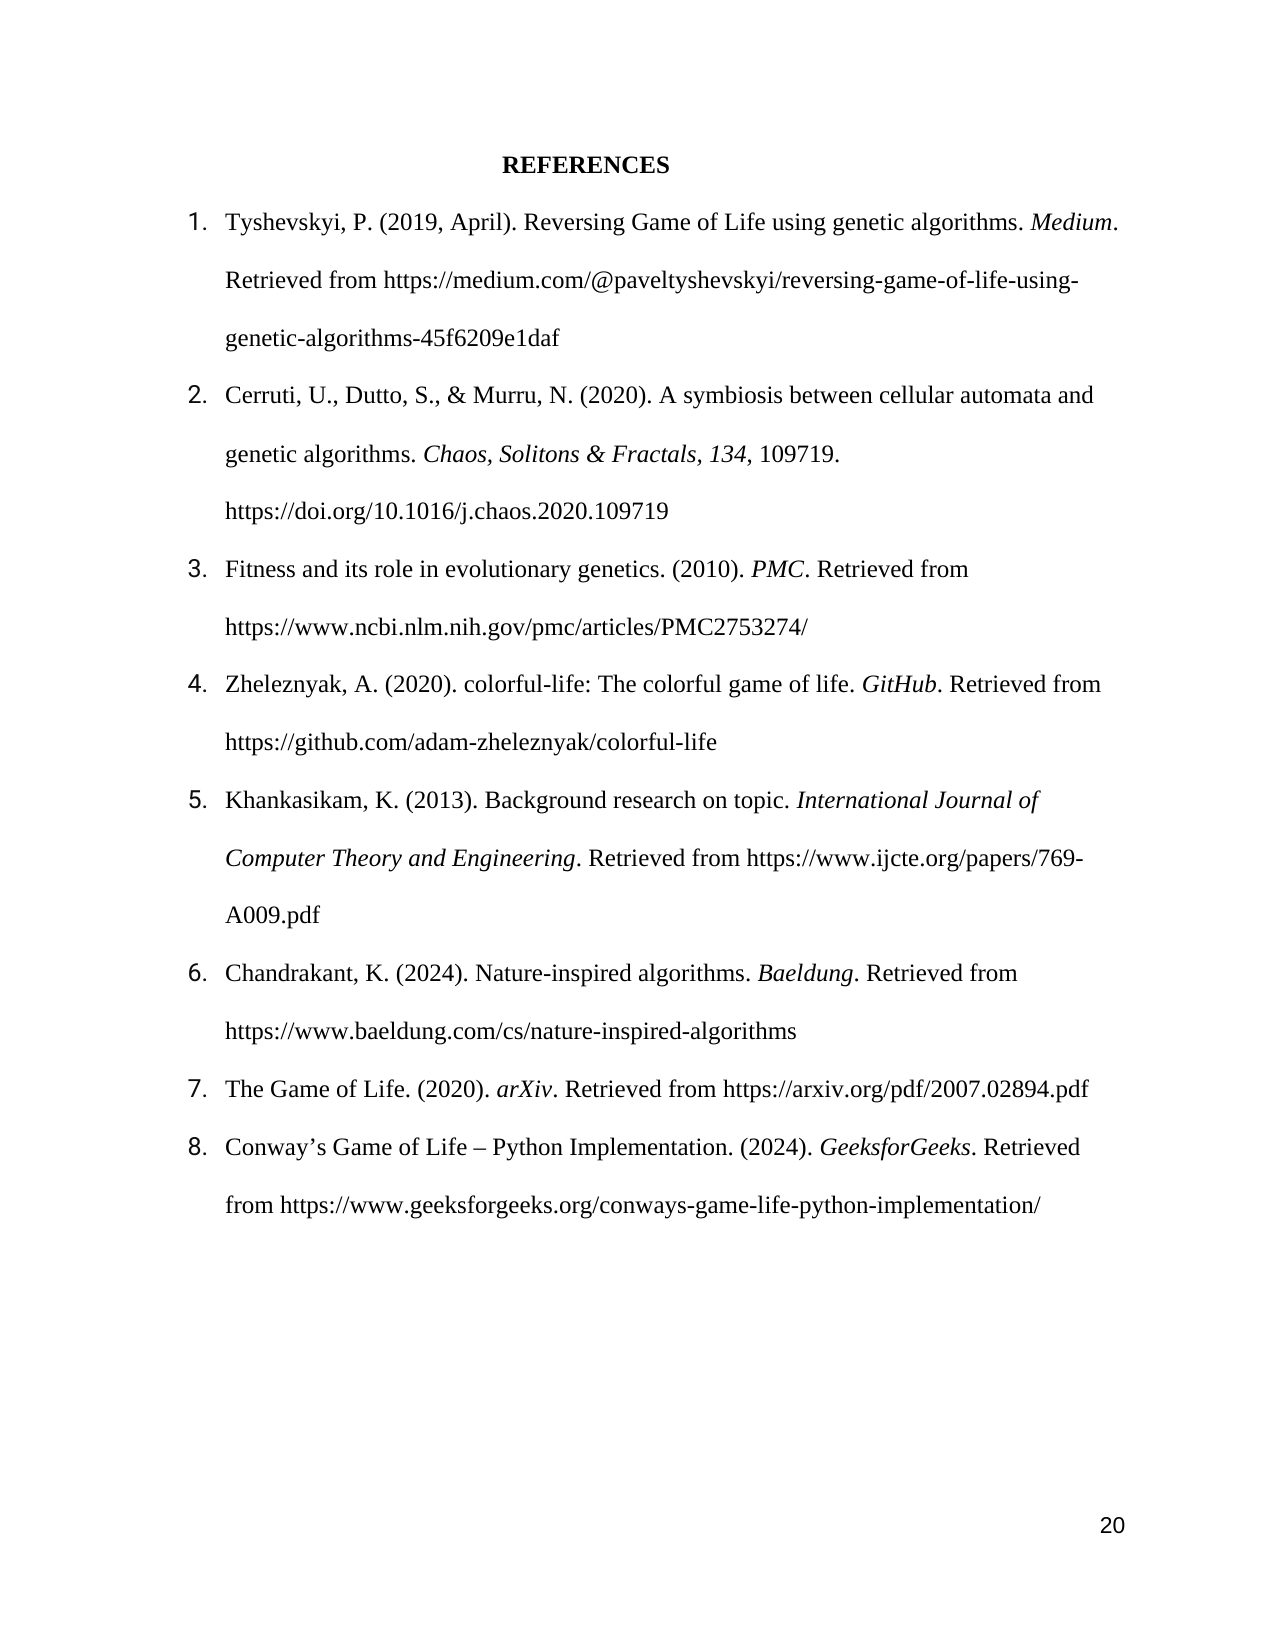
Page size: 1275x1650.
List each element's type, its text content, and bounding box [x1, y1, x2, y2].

list Cerruti, U., Dutto, S., & Murru, N. (2020). A symbiosis between cellular automata and genetic algorithms. Chaos, Solitons & Fractals, 134, 109719. https://doi.org/10.1016/j.chaos.2020.109719 [187, 381, 1125, 525]
list The Game of Life. (2020). arXiv. Retrieved from https://arxiv.org/pdf/2007.02894.pdf [187, 1074, 1125, 1103]
list Zheleznyak, A. (2020). colorful-life: The colorful game of life. GitHub. Retrieved from https://github.com/adam-zheleznyak/colorful-life [187, 669, 1125, 756]
list Khankasikam, K. (2013). Background research on topic. International Journal of Computer Theory and Engineering. Retrieved from https://www.ijcte.org/papers/769-A009.pdf [187, 785, 1125, 929]
list Conway’s Game of Life – Python Implementation. (2024). GeeksforGeeks. Retrieved from https://www.geeksforgeeks.org/conways-game-life-python-implementation/ [187, 1132, 1125, 1219]
list Fitness and its role in evolutionary genetics. (2010). PMC. Retrieved from https://www.ncbi.nlm.nih.gov/pmc/articles/PMC2753274/ [187, 554, 1125, 641]
list Tyshevskyi, P. (2019, April). Reversing Game of Life using genetic algorithms. Medium. Retrieved from https://medium.com/@paveltyshevskyi/reversing-game-of-life-using-genetic-algorithms-45f6209e1daf [187, 207, 1125, 352]
list Chandrakant, K. (2024). Nature-inspired algorithms. Baeldung. Retrieved from https://www.baeldung.com/cs/nature-inspired-algorithms [187, 958, 1125, 1045]
subtitle REFERENCES [47, 150, 1125, 179]
